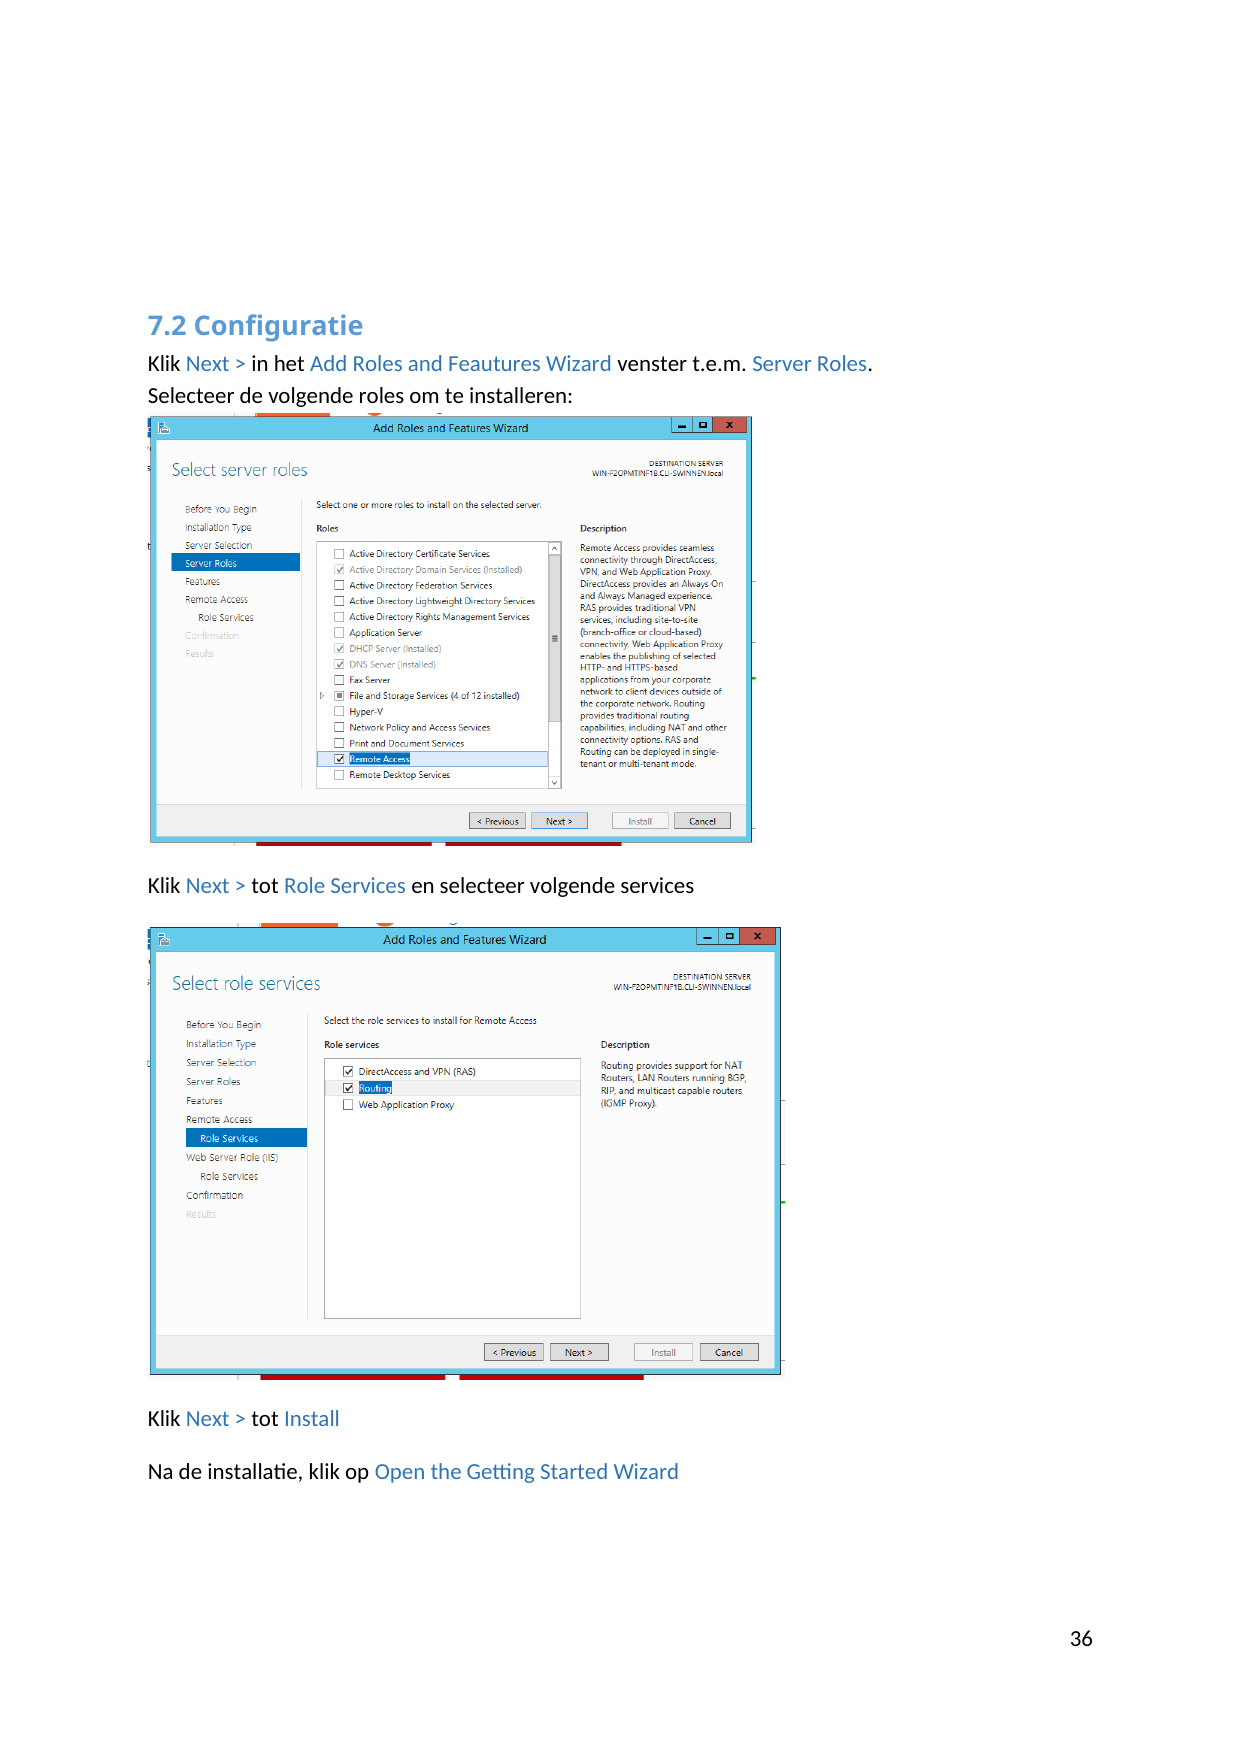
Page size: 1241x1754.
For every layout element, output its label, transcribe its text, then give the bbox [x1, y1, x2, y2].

picture [147, 413, 756, 846]
subtitle 7.2 Configuratie [148, 307, 1093, 343]
text Klik Next > tot Install [148, 1404, 1093, 1432]
picture [147, 923, 786, 1380]
text Klik Next > tot Role Services en selecteer volgende services [148, 871, 1093, 899]
text Na de installatie, klik op Open the Getting Started Wizard [148, 1457, 1093, 1485]
